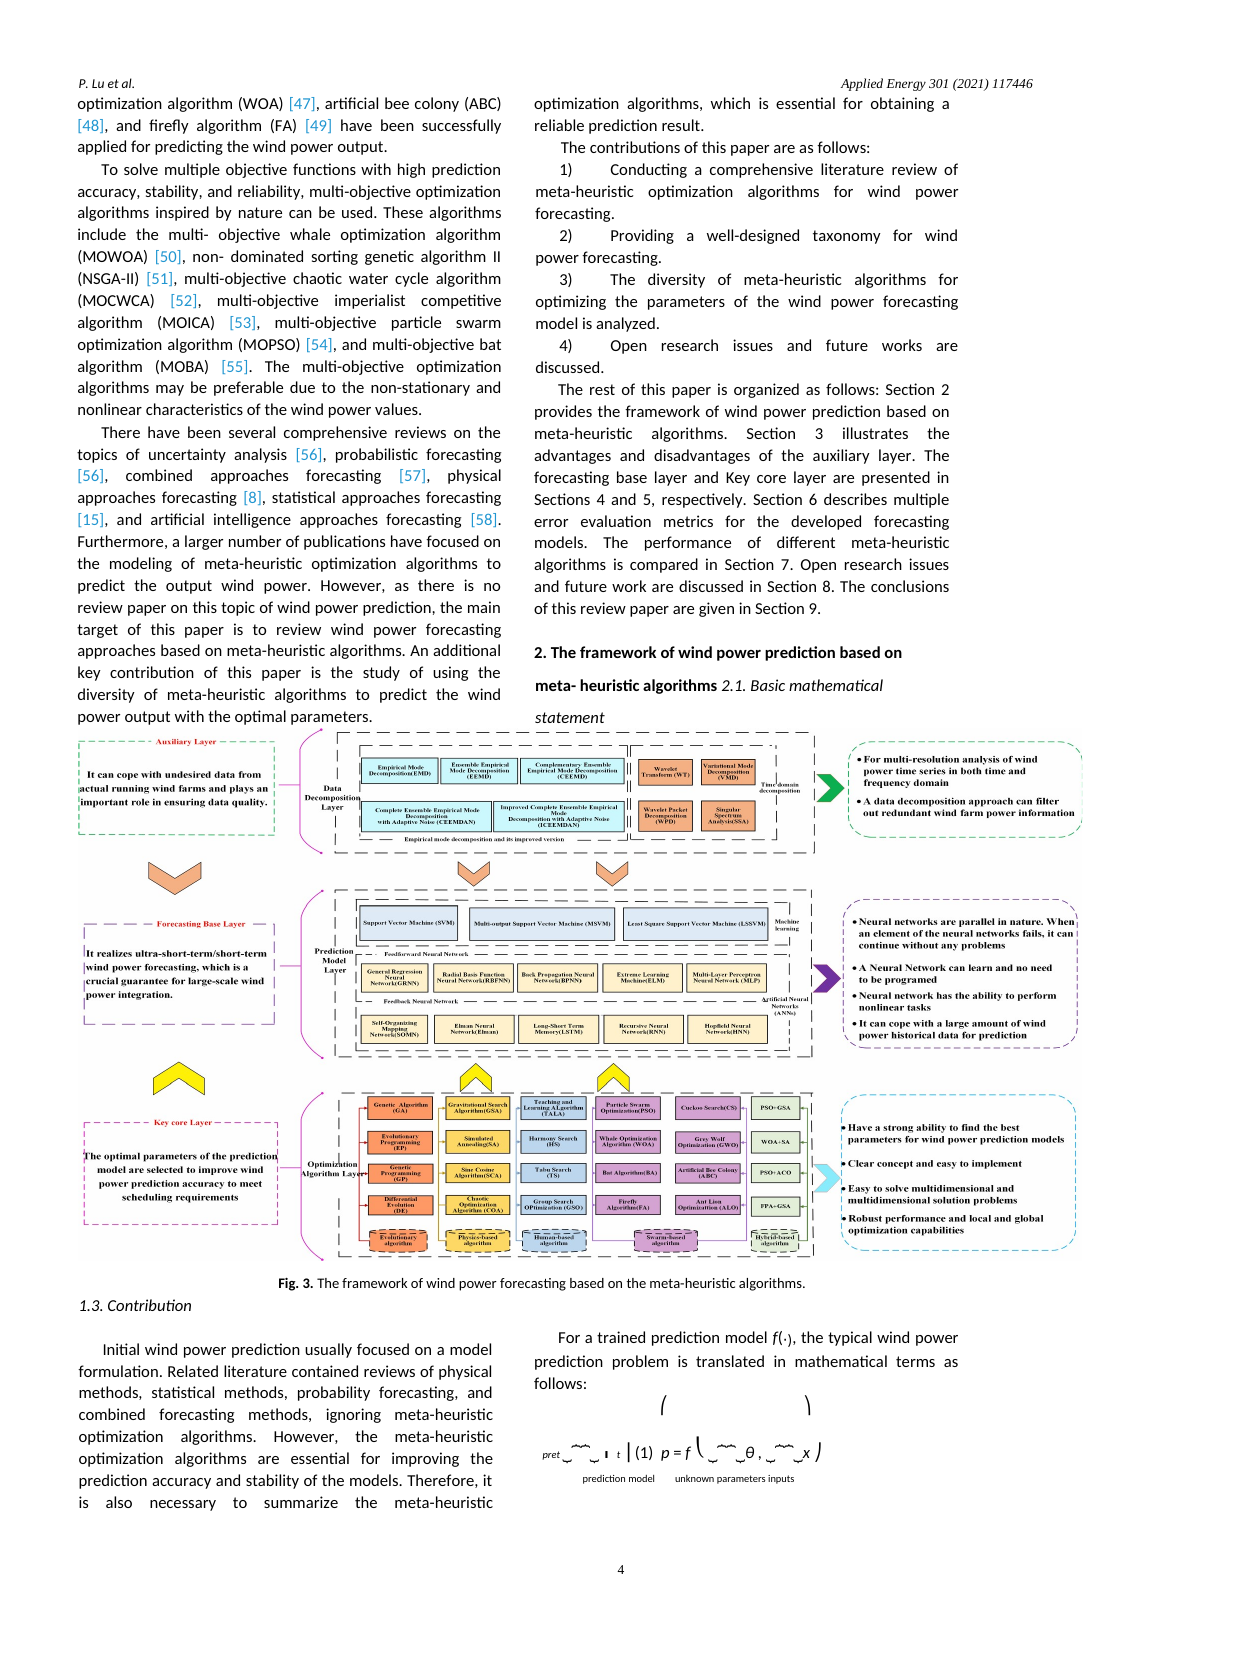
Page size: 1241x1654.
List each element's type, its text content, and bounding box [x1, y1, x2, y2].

text prediction model unknown parameters inputs [535, 1472, 960, 1485]
subtitle 1.3. Contribution [78, 1292, 498, 1316]
text To solve multiple objective functions with high prediction accuracy, stability, and reliability, multi-objective optimization algorithms inspired by nature can be used. These algorithms include the multi- objective whale optimization algorithm (MOWOA) [50], non- dominated sorting genetic algorithm II (NSGA-II) [51], multi-objective chaotic water cycle algorithm (MOCWCA) [52], multi-objective imperialist competitive algorithm (MOICA) [53], multi-objective particle swarm optimization algorithm (MOPSO) [54], and multi-objective bat algorithm (MOBA) [55]. The multi-objective optimization algorithms may be preferable due to the non-stationary and nonlinear characteristics of the wind power values. [77, 159, 502, 420]
picture [78, 728, 1083, 1261]
list Conducting a comprehensive literature review of meta-heuristic optimization algorithms for wind power forecasting. [535, 159, 959, 223]
table_header Fig. 3. The framework of wind power forecasting based on the meta-heuristic algorithms. [39, 729, 1132, 1292]
subtitle 2. The framework of wind power prediction based on meta- heuristic algorithms 2.1. Basic mathematical statement [534, 642, 911, 728]
text The rest of this paper is organized as follows: Section 2 provides the framework of wind power prediction based on meta-heuristic algorithms. Section 3 illustrates the advantages and disadvantages of the auxiliary layer. The forecasting base layer and Key core layer are presented in Sections 4 and 5, respectively. Section 6 describes multiple error evaluation metrics for the developed forecasting models. The performance of different meta-heuristic algorithms is compared in Section 7. Open research issues and future work are discussed in Section 8. The conclusions of this review paper are given in Section 9. [534, 380, 950, 619]
text For a trained prediction model f(⋅), the typical wind power prediction problem is translated in mathematical terms as follows: [534, 1292, 959, 1393]
text Initial wind power prediction usually focused on a model formulation. Related literature contained reviews of physical methods, statistical methods, probability forecasting, and combined forecasting methods, ignoring meta-heuristic optimization algorithms. However, the meta-heuristic optimization algorithms are essential for improving the prediction accuracy and stability of the models. Therefore, it is also necessary to summarize the meta-heuristic optimization algorithms, which is essential for obtaining a reliable prediction result. [78, 1339, 493, 1512]
list The diversity of meta-heuristic algorithms for optimizing the parameters of the wind power forecasting model is analyzed. [535, 269, 959, 333]
text pret ⏟⏞⏞⏟ ⎜ t ⎟ (1) p = f ⎝ ⏟⏞⏞⏟θ , ⏟⏞⏞⏟x ⎠ [534, 1442, 951, 1463]
text ⎛ ⎞ [535, 1395, 960, 1416]
list Providing a well-designed taxonomy for wind power forecasting. [535, 226, 959, 268]
text There have been several comprehensive reviews on the topics of uncertainty analysis [56], probabilistic forecasting [56], combined approaches forecasting [57], physical approaches forecasting [8], statistical approaches forecasting [15], and artificial intelligence approaches forecasting [58]. Furthermore, a larger number of publications have focused on the modeling of meta-heuristic optimization algorithms to predict the output wind power. However, as there is no review paper on this topic of wind power prediction, the main target of this paper is to review wind power forecasting approaches based on meta-heuristic algorithms. An additional key contribution of this paper is the study of using the diversity of meta-heuristic algorithms to predict the wind power output with the optimal parameters. [77, 422, 502, 727]
text The contributions of this paper are as follows: [561, 137, 959, 157]
list Open research issues and future works are discussed. [535, 336, 959, 378]
